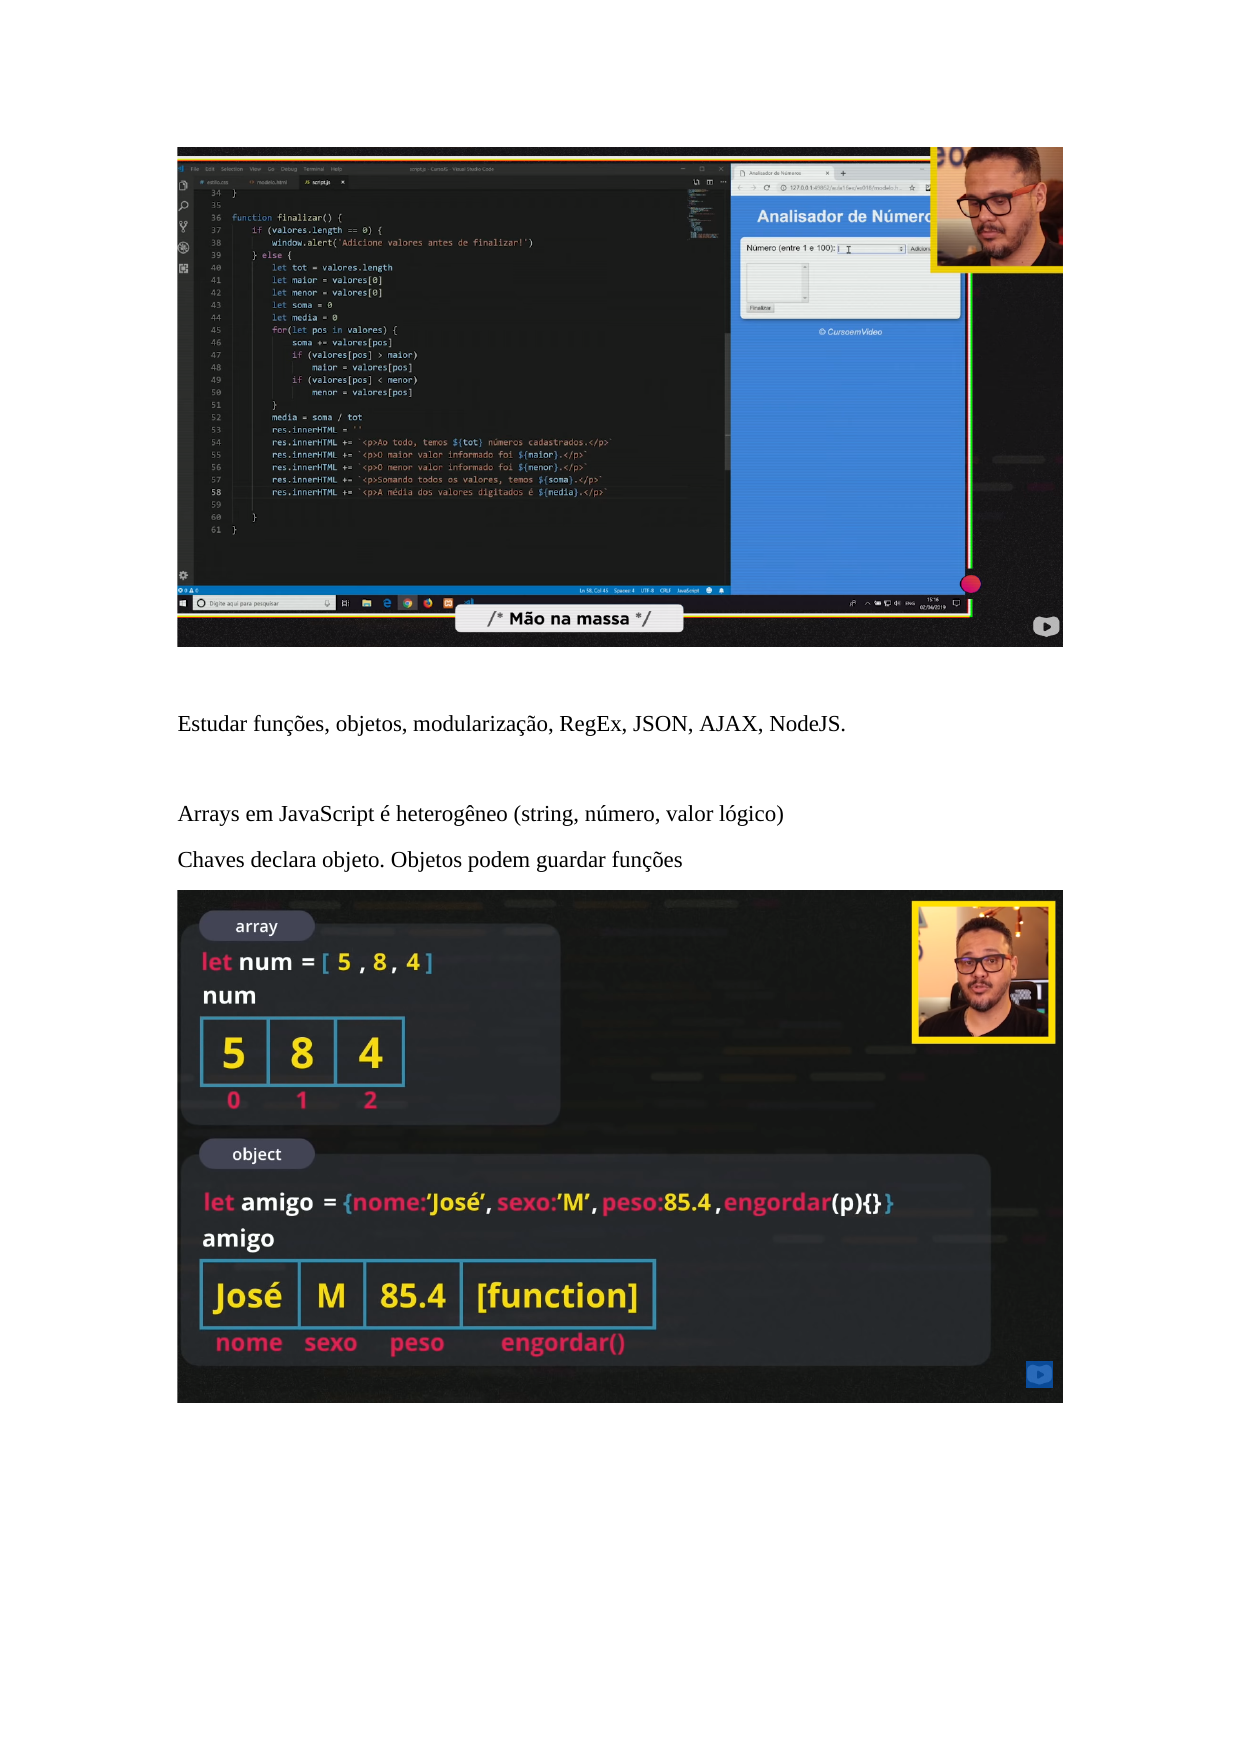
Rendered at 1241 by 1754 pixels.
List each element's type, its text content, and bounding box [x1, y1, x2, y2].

picture [177, 147, 1063, 647]
text Chaves declara objeto. Objetos podem guardar funções [177, 846, 1063, 872]
text Estudar funções, objetos, modularização, RegEx, JSON, AJAX, NodeJS. [177, 710, 1063, 737]
picture [177, 890, 1063, 1403]
text Arrays em JavaScript é heterogêneo (string, número, valor lógico) [177, 801, 1063, 827]
